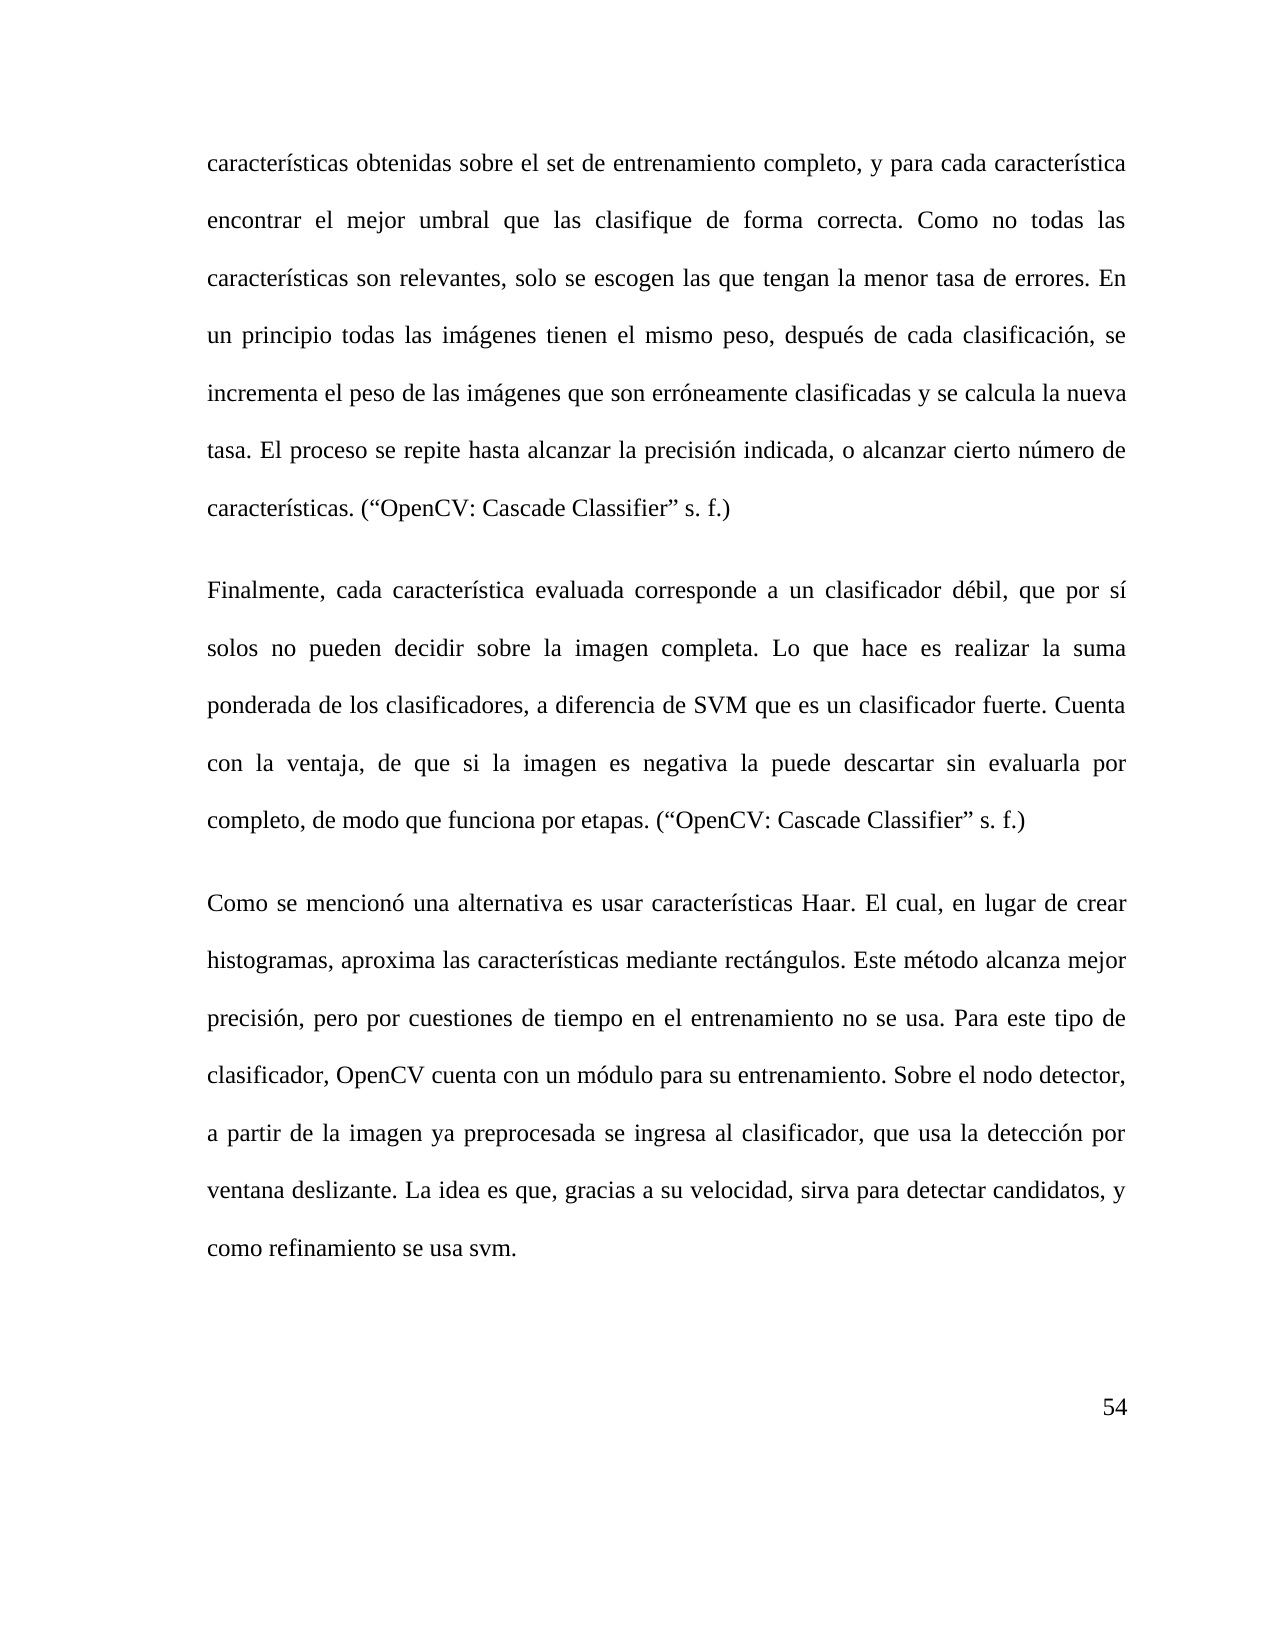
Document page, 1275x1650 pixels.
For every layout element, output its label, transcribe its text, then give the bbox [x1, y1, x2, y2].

text Finalmente, cada característica evaluada corresponde a un clasificador débil, que por sí solos no pueden decidir sobre la imagen completa. Lo que hace es realizar la suma ponderada de los clasificadores, a diferencia de SVM que es un clasificador fuerte. Cuenta con la ventaja, de que si la imagen es negativa la puede descartar sin evaluarla por completo, de modo que funciona por etapas. (“OpenCV: Cascade Classifier” s. f.) [207, 575, 1127, 834]
text Como se mencionó una alternativa es usar características Haar. El cual, en lugar de crear histogramas, aproxima las características mediante rectángulos. Este método alcanza mejor precisión, pero por cuestiones de tiempo en el entrenamiento no se usa. Para este tipo de clasificador, OpenCV cuenta con un módulo para su entrenamiento. Sobre el nodo detector, a partir de la imagen ya preprocesada se ingresa al clasificador, que usa la detección por ventana deslizante. La idea es que, gracias a su velocidad, sirva para detectar candidatos, y como refinamiento se usa svm. [207, 888, 1127, 1261]
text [207, 148, 1127, 521]
